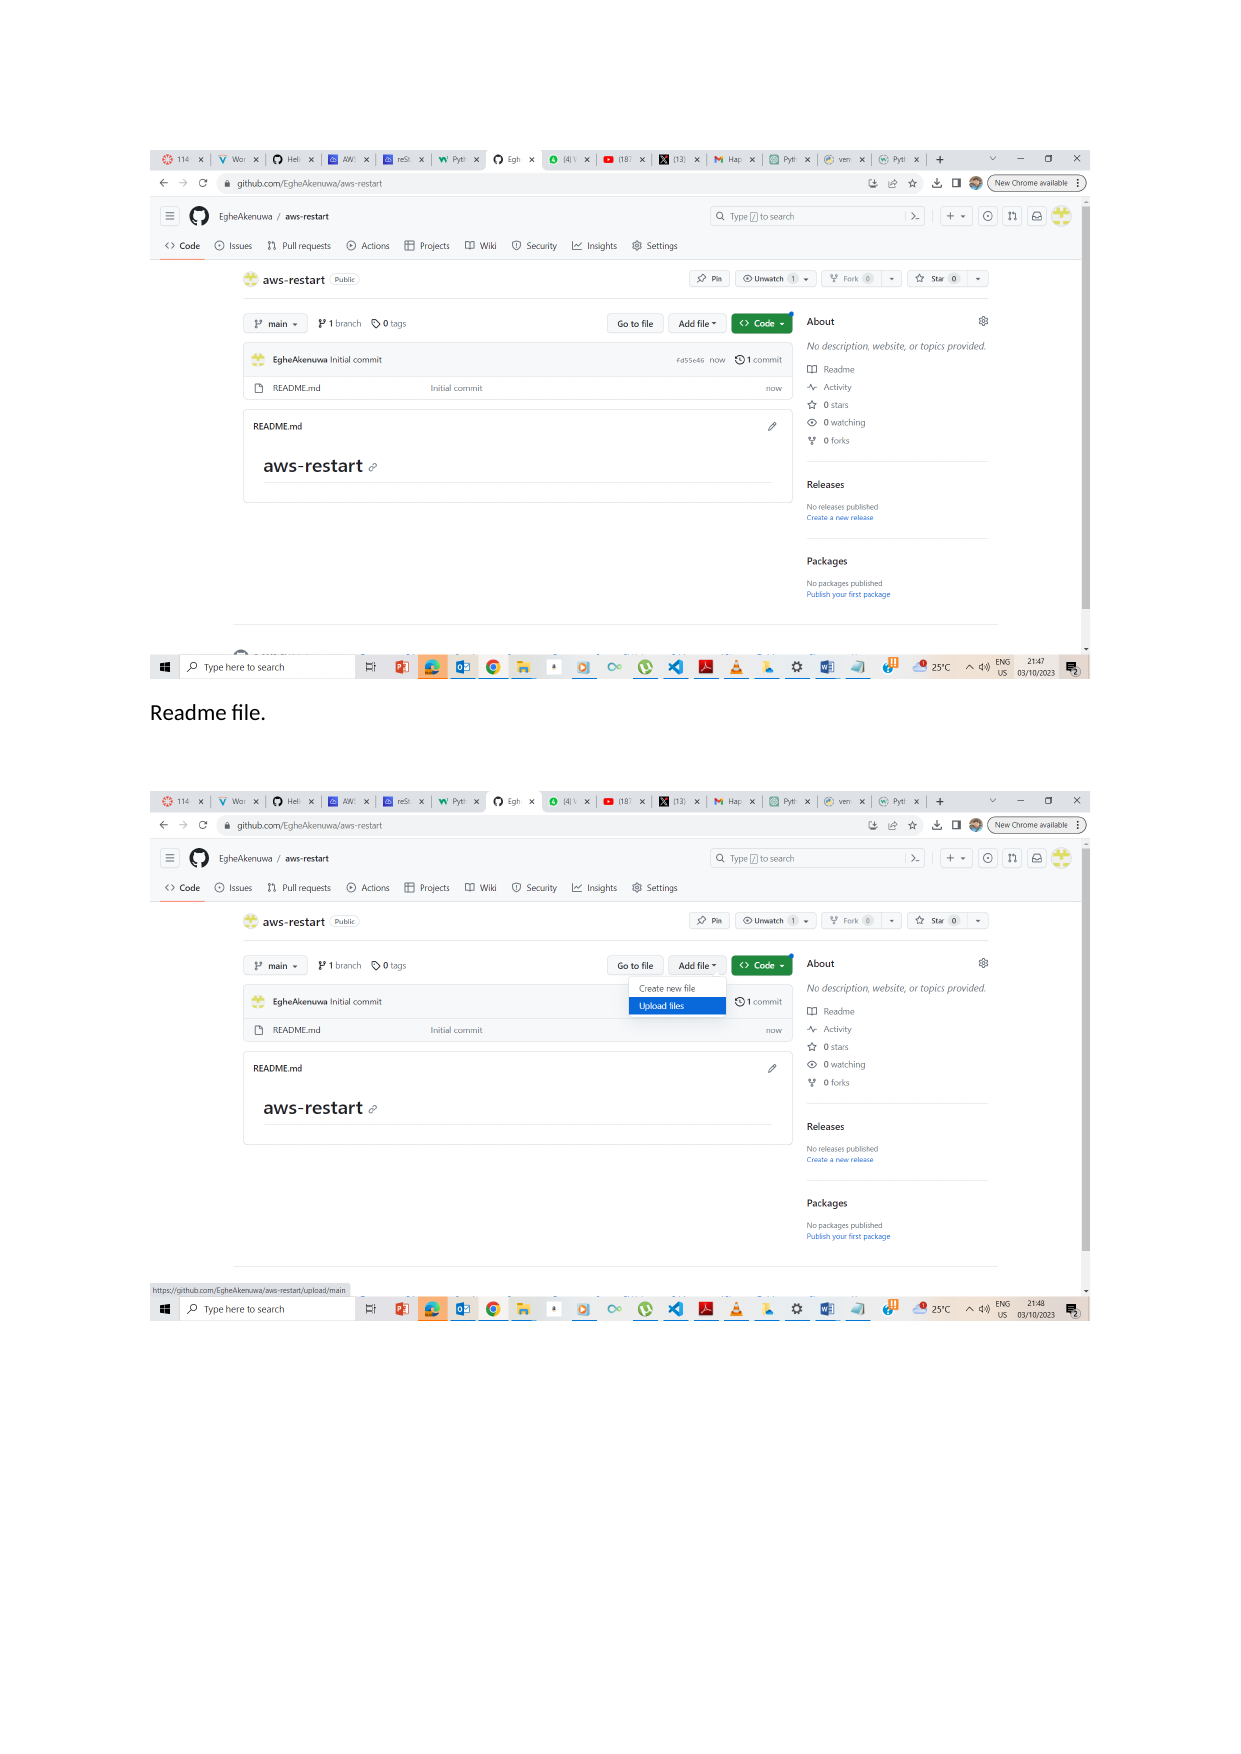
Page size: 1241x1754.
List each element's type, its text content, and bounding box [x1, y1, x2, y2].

text Readme file. [150, 698, 1090, 726]
picture [150, 791, 1091, 1321]
picture [150, 150, 1091, 679]
